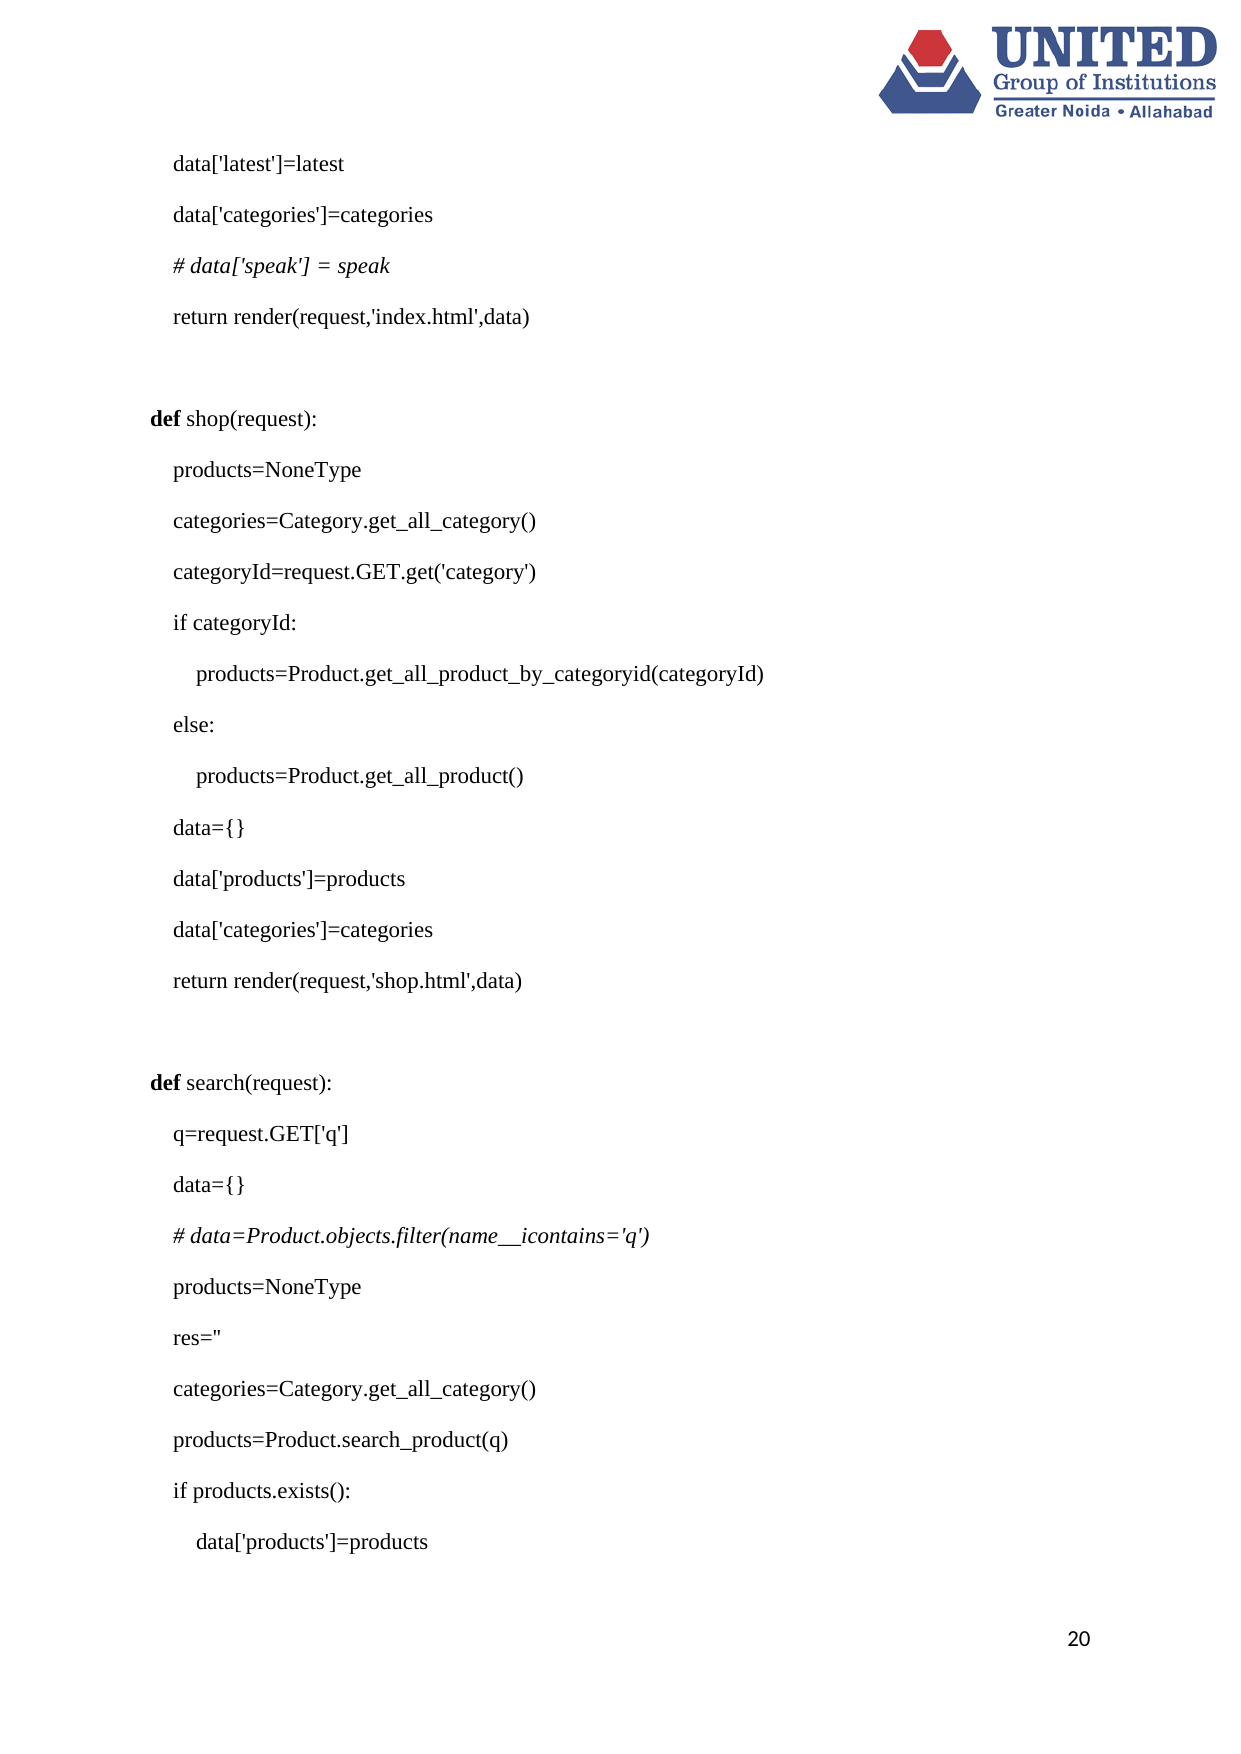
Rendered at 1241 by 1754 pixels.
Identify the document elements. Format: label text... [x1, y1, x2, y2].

text # data=Product.objects.filter(name__icontains='q') [150, 1222, 1090, 1248]
text products=NoneType [150, 1273, 1090, 1299]
text data['products']=products [150, 1528, 1090, 1554]
text products=Product.get_all_product_by_categoryid(categoryId) [150, 660, 1090, 687]
text return render(request,'shop.html',data) [150, 967, 1090, 993]
text data['latest']=latest [150, 150, 1090, 176]
text products=NoneType [150, 456, 1090, 483]
text categoryId=request.GET.get('category') [150, 558, 1090, 585]
text def search(request): [150, 1069, 1090, 1095]
text return render(request,'index.html',data) [150, 303, 1090, 329]
text if products.exists(): [150, 1477, 1090, 1503]
text res='' [150, 1324, 1090, 1350]
text data['categories']=categories [150, 201, 1090, 227]
picture [873, 20, 1218, 124]
text products=Product.get_all_product() [150, 762, 1090, 789]
text if categoryId: [150, 609, 1090, 636]
text categories=Category.get_all_category() [150, 1375, 1090, 1401]
text def shop(request): [150, 405, 1090, 432]
text data['categories']=categories [150, 916, 1090, 942]
text data={} [150, 813, 1090, 840]
text # data['speak'] = speak [150, 252, 1090, 278]
text products=Product.search_product(q) [150, 1426, 1090, 1452]
text q=request.GET['q'] [150, 1120, 1090, 1146]
text data['products']=products [150, 864, 1090, 891]
text else: [150, 711, 1090, 738]
text data={} [150, 1171, 1090, 1197]
text categories=Category.get_all_category() [150, 507, 1090, 534]
